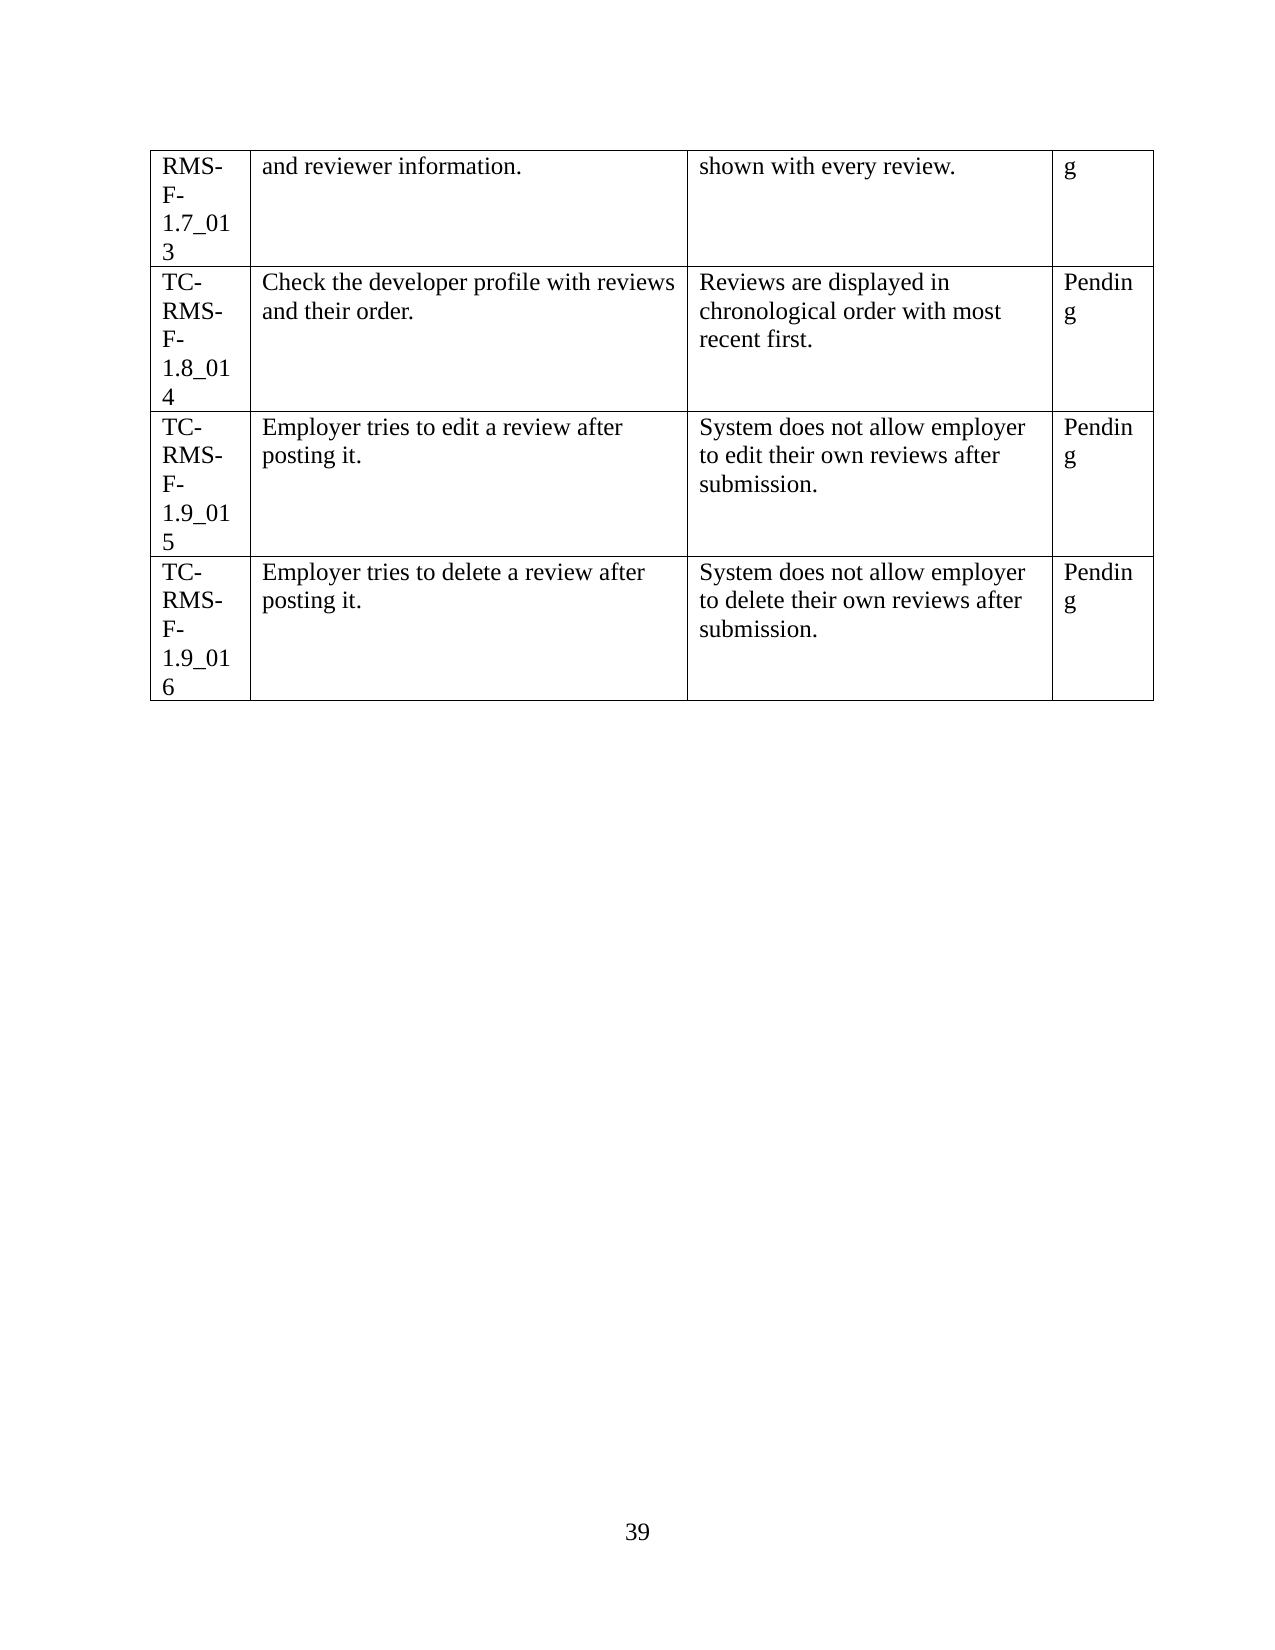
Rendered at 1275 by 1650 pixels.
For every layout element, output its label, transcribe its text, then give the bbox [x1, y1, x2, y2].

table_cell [688, 151, 1052, 266]
table_cell Employer tries to edit a review after posting it. [251, 412, 687, 556]
table_cell Pending [1053, 151, 1153, 266]
table_cell Pending [1053, 412, 1153, 556]
table_cell TC-RMS-F-1.7_013 [151, 151, 250, 266]
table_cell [251, 151, 687, 266]
table_cell Pending [1053, 267, 1153, 411]
table_cell Reviews are displayed in chronological order with most recent first. [688, 267, 1052, 411]
table_cell Pending [1053, 557, 1153, 700]
table_cell Check the developer profile with reviews and their order. [251, 267, 687, 411]
table_cell TC-RMS-F-1.9_015 [151, 412, 250, 556]
table_cell TC-RMS-F-1.9_016 [151, 557, 250, 700]
table_cell TC-RMS-F-1.8_014 [151, 267, 250, 411]
table_cell System does not allow employer to delete their own reviews after submission. [688, 557, 1052, 700]
table_cell System does not allow employer to edit their own reviews after submission. [688, 412, 1052, 556]
table_cell Employer tries to delete a review after posting it. [251, 557, 687, 700]
